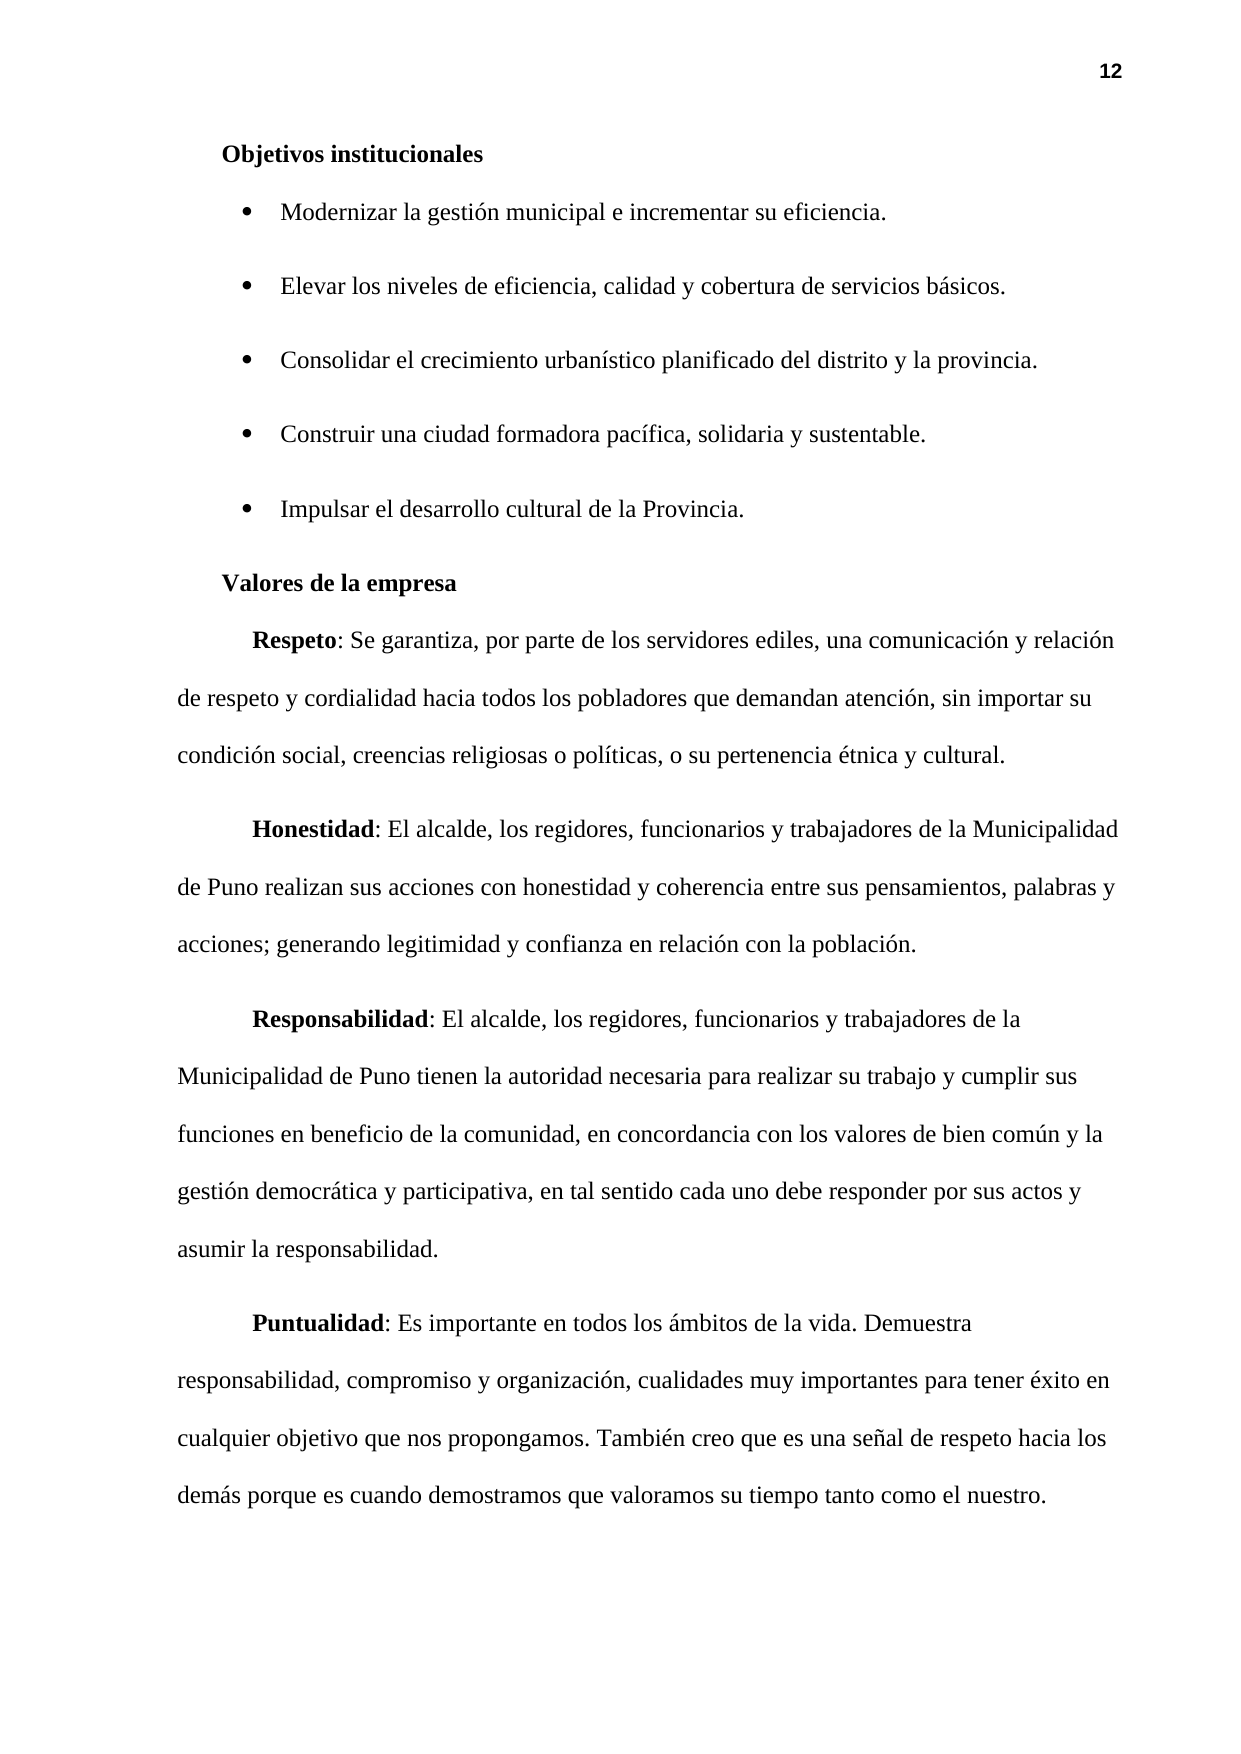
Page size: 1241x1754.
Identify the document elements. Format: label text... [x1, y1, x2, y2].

text Respeto: Se garantiza, por parte de los servidores ediles, una comunicación y relación de respeto y cordialidad hacia todos los pobladores que demandan atención, sin importar su condición social, creencias religiosas o políticas, o su pertenencia étnica y cultural. [177, 625, 1122, 769]
text Valores de la empresa [221, 568, 1122, 597]
text Responsabilidad: El alcalde, los regidores, funcionarios y trabajadores de la Municipalidad de Puno tienen la autoridad necesaria para realizar su trabajo y cumplir sus funciones en beneficio de la comunidad, en concordancia con los valores de bien común y la gestión democrática y participativa, en tal sentido cada uno debe responder por sus actos y asumir la responsabilidad. [177, 1004, 1122, 1262]
list Impulsar el desarrollo cultural de la Provincia. [243, 494, 1122, 522]
list Elevar los niveles de eficiencia, calidad y cobertura de servicios básicos. [243, 271, 1122, 300]
list Modernizar la gestión municipal e incrementar su eficiencia. [243, 197, 1122, 226]
list Consolidar el crecimiento urbanístico planificado del distrito y la provincia. [243, 345, 1122, 374]
text Objetivos institucionales [221, 139, 1122, 168]
text Puntualidad: Es importante en todos los ámbitos de la vida. Demuestra responsabilidad, compromiso y organización, cualidades muy importantes para tener éxito en cualquier objetivo que nos propongamos. También creo que es una señal de respeto hacia los demás porque es cuando demostramos que valoramos su tiempo tanto como el nuestro. [177, 1308, 1122, 1509]
text Honestidad: El alcalde, los regidores, funcionarios y trabajadores de la Municipalidad de Puno realizan sus acciones con honestidad y coherencia entre sus pensamientos, palabras y acciones; generando legitimidad y confianza en relación con la población. [177, 814, 1122, 958]
list Construir una ciudad formadora pacífica, solidaria y sustentable. [243, 419, 1122, 448]
